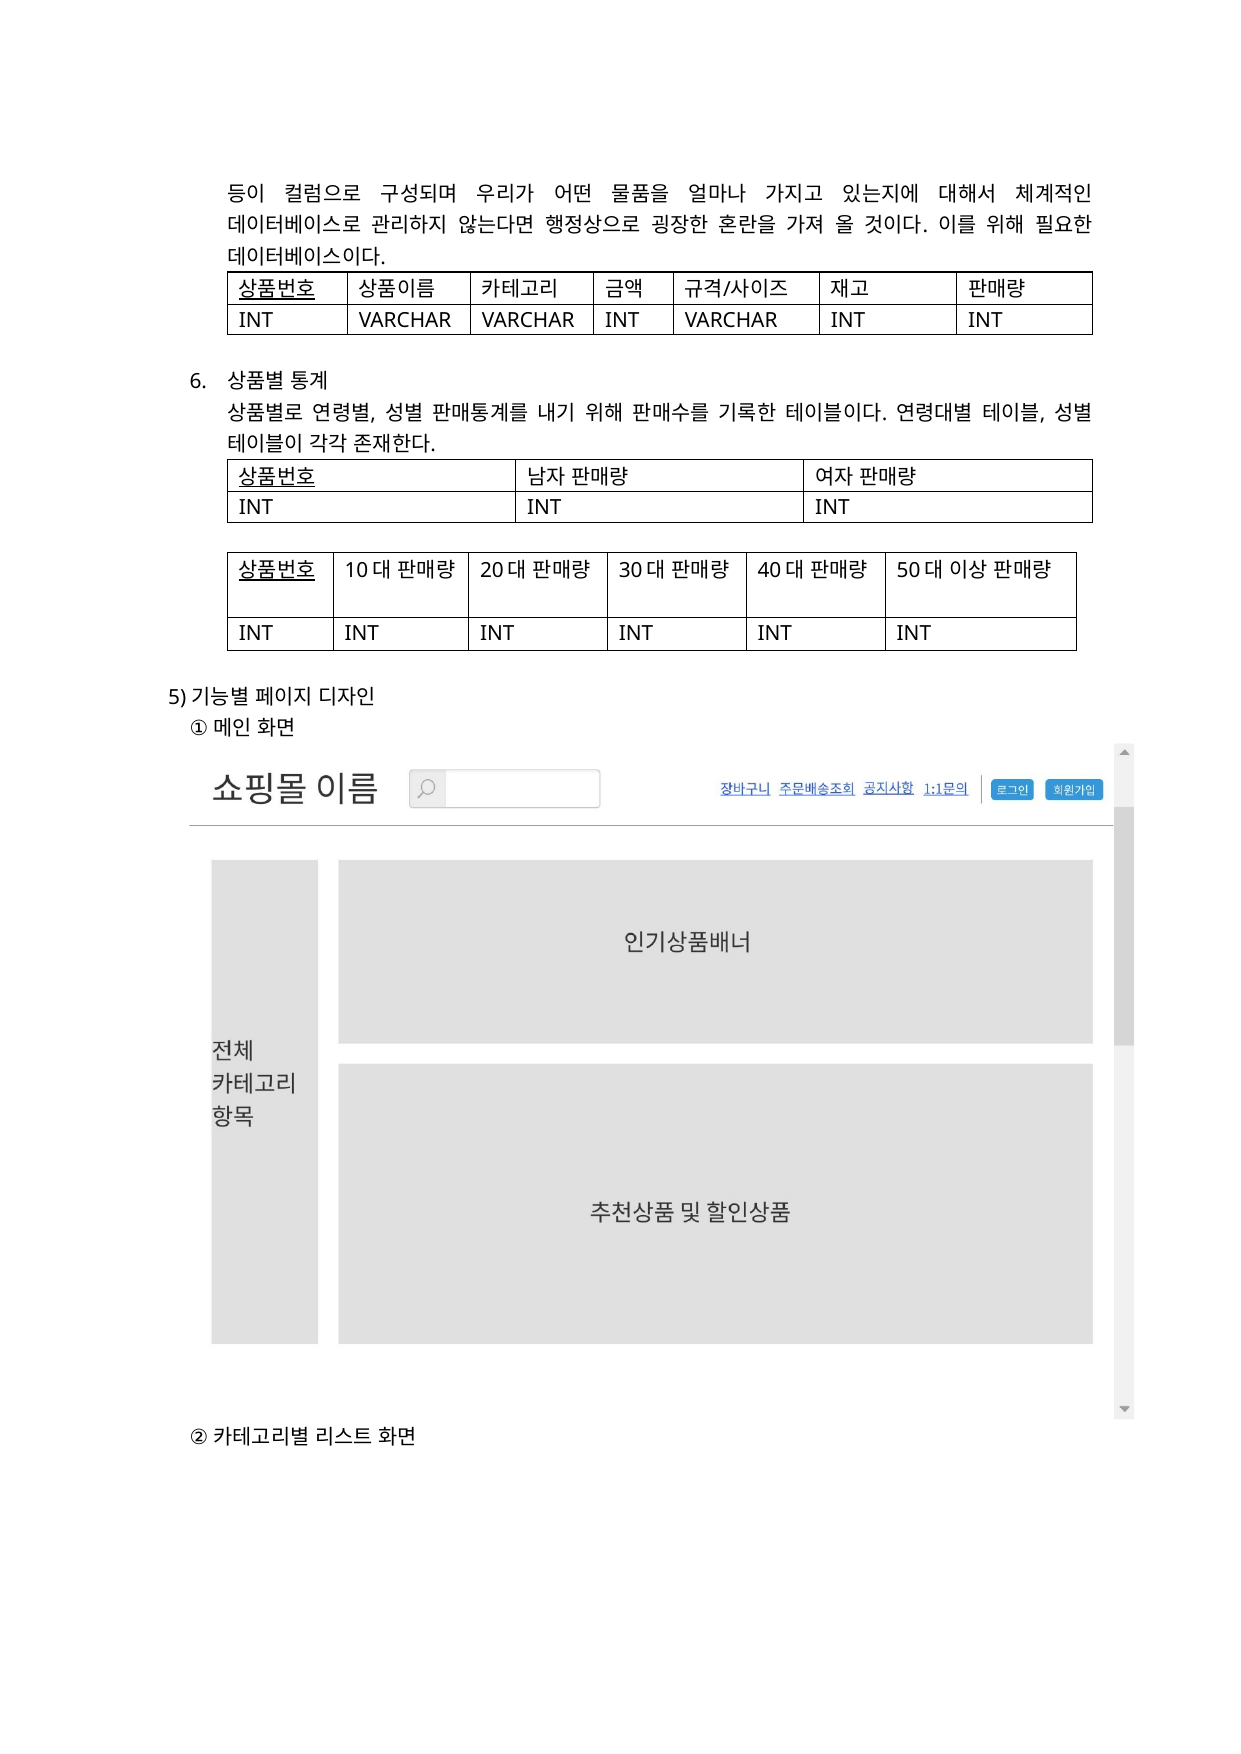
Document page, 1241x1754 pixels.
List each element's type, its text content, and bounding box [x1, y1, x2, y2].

table_cell INT [228, 618, 333, 650]
text 5) 기능별 페이지 디자인 [148, 680, 1093, 711]
table_cell INT [228, 492, 515, 522]
table_cell INT [608, 618, 746, 650]
table_cell INT [516, 492, 803, 522]
table_cell INT [334, 618, 468, 650]
text 상품별로 연령별, 성별 판매통계를 내기 위해 판매수를 기록한 테이블이다. 연령대별 테이블, 성별 테이블이 각각 존재한다. [227, 396, 1093, 458]
table_header 10대 판매량 [334, 553, 468, 617]
table_header 30대 판매량 [608, 553, 746, 617]
table_header 상품번호 [228, 273, 347, 304]
text ① 메인 화면 [189, 712, 1093, 742]
table_cell INT [957, 305, 1092, 334]
table_cell VARCHAR [674, 305, 819, 334]
list 상품별 통계 [189, 364, 1093, 395]
table_cell INT [886, 618, 1076, 650]
table_header 상품번호 [228, 460, 515, 491]
table_cell INT [820, 305, 956, 334]
table_cell INT [747, 618, 885, 650]
table_header 20대 판매량 [469, 553, 607, 617]
table_header 판매량 [957, 273, 1092, 304]
table_cell INT [228, 305, 347, 334]
table_header 금액 [594, 273, 673, 304]
table_cell INT [594, 305, 673, 334]
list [189, 177, 1093, 270]
table_header 남자 판매량 [516, 460, 803, 491]
picture [189, 743, 1135, 1420]
text ② 카테고리별 리스트 화면 [189, 1421, 1093, 1451]
table_header 재고 [820, 273, 956, 304]
table_header 상품이름 [348, 273, 470, 304]
table_header 카테고리 [471, 273, 593, 304]
table_header 상품번호 [228, 553, 333, 617]
table_header 40대 판매량 [747, 553, 885, 617]
table_cell INT [469, 618, 607, 650]
table_cell VARCHAR [471, 305, 593, 334]
table_cell VARCHAR [348, 305, 470, 334]
table_header 여자 판매량 [804, 460, 1092, 491]
table_cell INT [804, 492, 1092, 522]
table_header 50대 이상 판매량 [886, 553, 1076, 617]
table_header 규격/사이즈 [674, 273, 819, 304]
